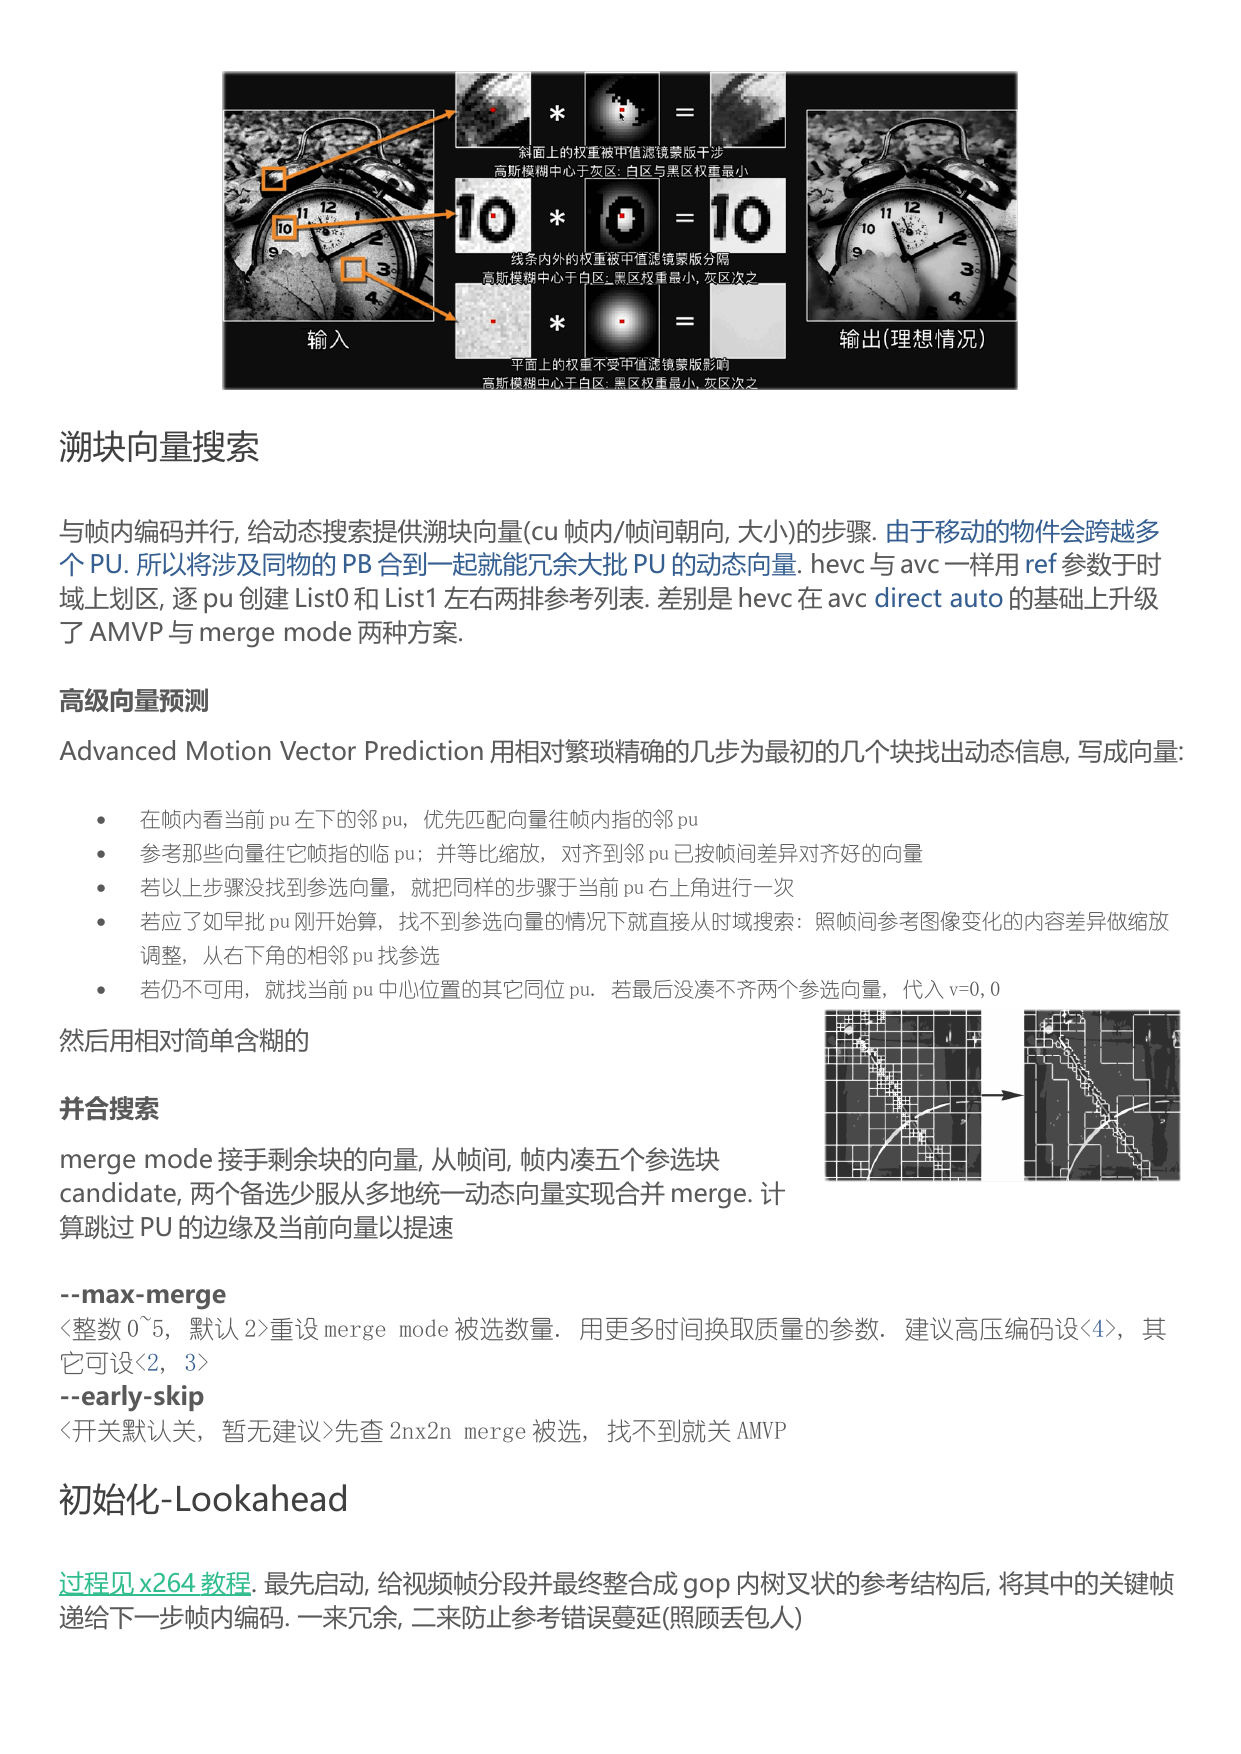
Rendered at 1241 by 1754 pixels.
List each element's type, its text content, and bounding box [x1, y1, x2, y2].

subtitle 初始化-Lookahead [59, 1464, 1181, 1532]
text --max-merge [59, 1277, 1181, 1311]
subtitle 高级向量预测 [59, 683, 1181, 717]
text --early-skip [59, 1379, 1181, 1413]
text 若应了如早批pu刚开始算, 找不到参选向量的情况下就直接从时域搜索: 照帧间参考图像变化的内容差异做缩放调整, 从右下角的相邻pu找参选 [96, 903, 1181, 971]
subtitle 并合搜索 [59, 1090, 824, 1124]
text 然后用相对简单含糊的 [59, 1022, 824, 1056]
picture [226, 75, 1015, 387]
text <开关默认关, 暂无建议>先查2nx2n merge被选, 找不到就关AMVP [59, 1413, 1181, 1447]
text Advanced Motion Vector Prediction用相对繁琐精确的几步为最初的几个块找出动态信息, 写成向量: [59, 734, 1181, 768]
text 若以上步骤没找到参选向量, 就把同样的步骤于当前pu右上角进行一次 [96, 869, 1181, 903]
text <整数0~5, 默认2>重设merge mode被选数量. 用更多时间换取质量的参数. 建议高压编码设<4>, 其它可设<2, 3> [59, 1311, 1181, 1379]
text merge mode接手剩余块的向量, 从帧间, 帧内凑五个参选块candidate, 两个备选少服从多地统一动态向量实现合并merge. 计算跳过PU的边缘及当前向量以提速 [59, 1141, 1181, 1243]
text 若仍不可用, 就找当前pu中心位置的其它同位pu. 若最后没凑不齐两个参选向量, 代入v=0,0 [96, 971, 1181, 1005]
picture [827, 1012, 1179, 1179]
text 在帧内看当前pu左下的邻pu, 优先匹配向量往帧内指的邻pu [96, 802, 1181, 836]
text 与帧内编码并行, 给动态搜索提供溯块向量(cu帧内/帧间朝向, 大小)的步骤. 由于移动的物件会跨越多个PU. 所以将涉及同物的PB合到一起就能冗余大批PU的动态向量. hevc与avc一样用ref参数于时域上划区, 逐pu创建List0和List1左右两排参考列表. 差别是hevc在avc direct auto的基础上升级了AMVP与merge mode两种方案. [59, 513, 1181, 649]
text 参考那些向量往它帧指的临pu; 并等比缩放, 对齐到邻pu已按帧间差异对齐好的向量 [96, 836, 1181, 869]
text 过程见x264教程. 最先启动, 给视频帧分段并最终整合成gop内树叉状的参考结构后, 将其中的关键帧递给下一步帧内编码. 一来冗余, 二来防止参考错误蔓延(照顾丢包人) [59, 1566, 1181, 1634]
